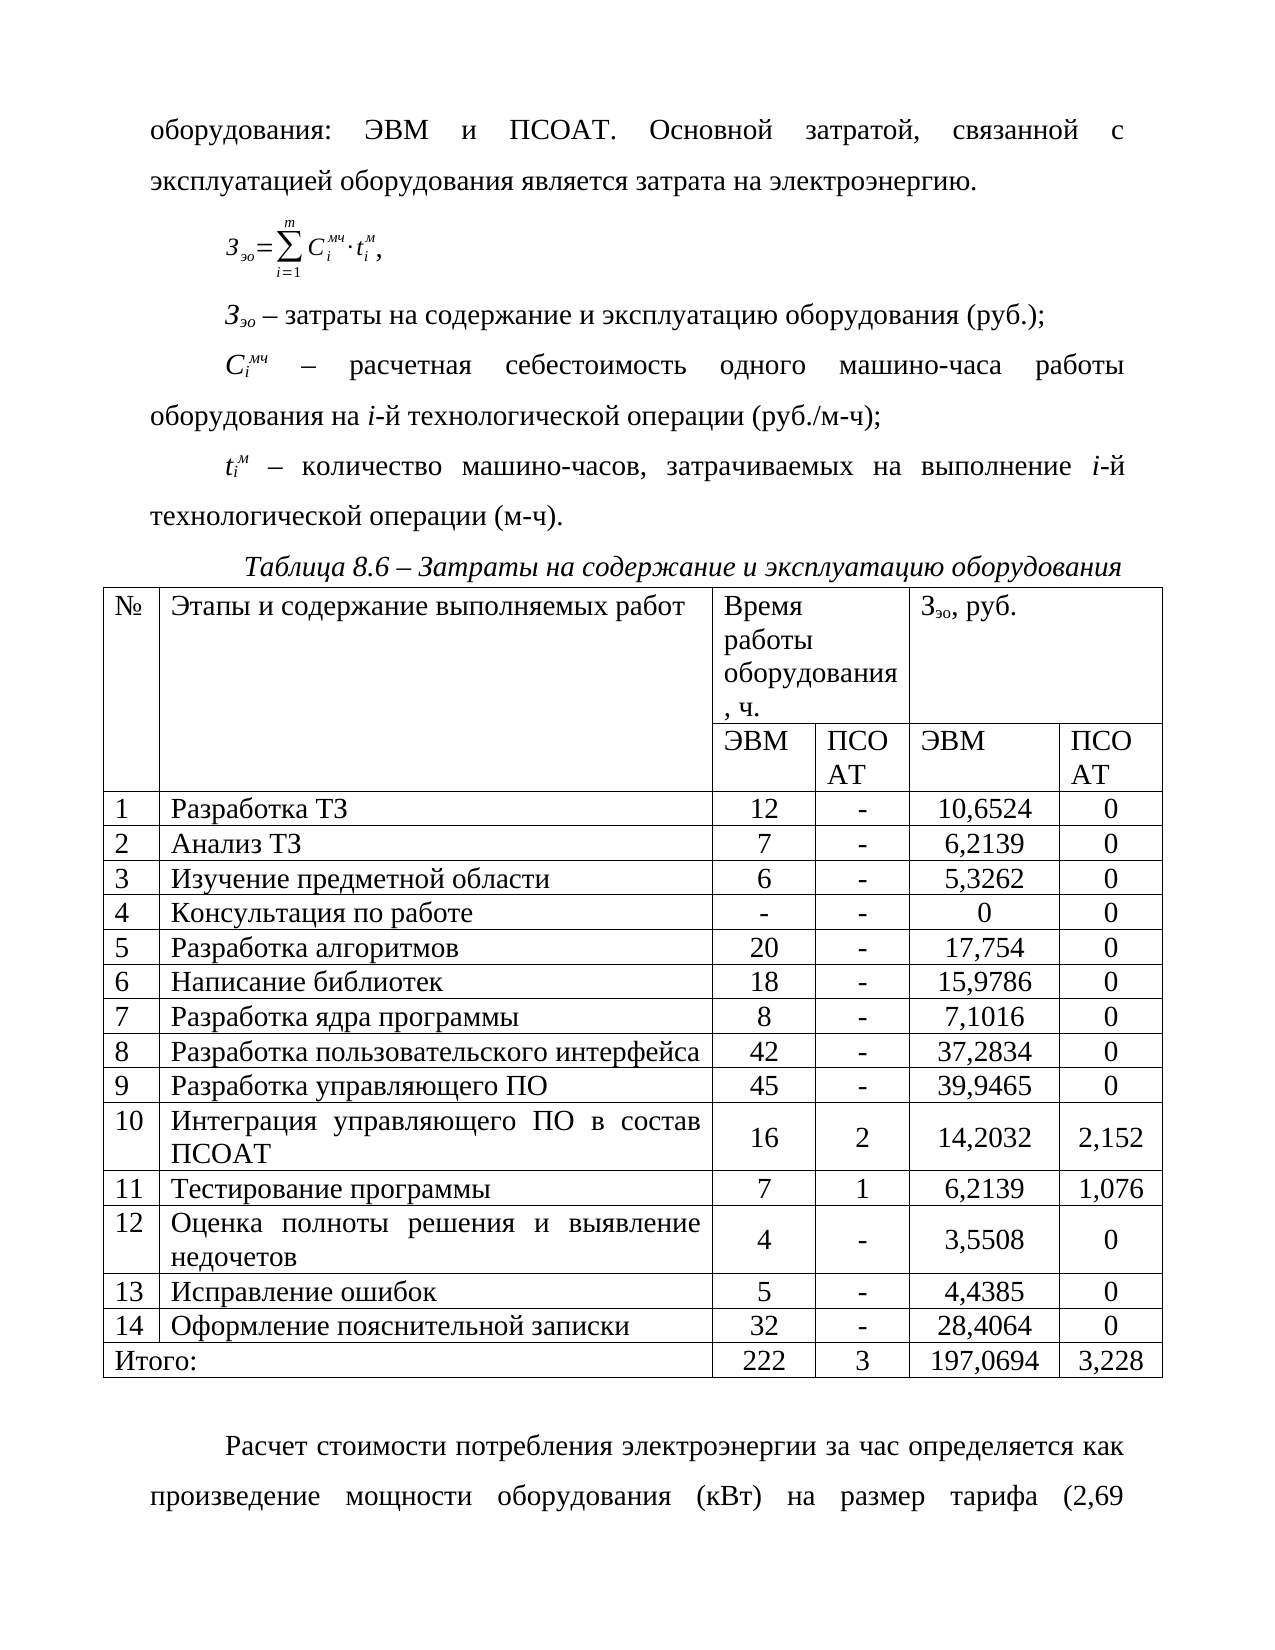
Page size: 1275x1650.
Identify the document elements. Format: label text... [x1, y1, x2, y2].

table_cell - [816, 1274, 909, 1307]
table_cell 3 [816, 1343, 909, 1377]
table_cell 39,9465 [910, 1068, 1059, 1102]
table_cell 0 [1060, 1034, 1162, 1067]
table_cell Тестирование программы [160, 1171, 712, 1204]
table_cell - [816, 792, 909, 825]
table_cell 18 [713, 965, 815, 998]
table_header Этапы и содержание выполняемых работ [160, 588, 712, 791]
table_cell 7 [713, 826, 815, 860]
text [150, 112, 1125, 196]
table_header № [104, 588, 159, 791]
table_cell 222 [713, 1343, 815, 1377]
table_cell - [816, 1309, 909, 1342]
table_cell 1 [104, 792, 159, 825]
table_cell 8 [104, 1034, 159, 1067]
table_cell - [816, 999, 909, 1033]
table_cell Итого: [104, 1343, 712, 1377]
table_cell Интеграция управляющего ПО в состав ПСОАТ [160, 1103, 712, 1170]
table_cell Разработка управляющего ПО [160, 1068, 712, 1102]
table_cell Разработка алгоритмов [160, 930, 712, 963]
table_cell - [816, 861, 909, 894]
table_cell 0 [1060, 861, 1162, 894]
table_cell Разработка пользовательского интерфейса [160, 1034, 712, 1067]
table_cell - [816, 930, 909, 963]
table_cell 9 [104, 1068, 159, 1102]
table_cell 14 [104, 1309, 159, 1342]
table_cell 3 [104, 861, 159, 894]
table_cell 0 [1060, 965, 1162, 998]
table_cell 10,6524 [910, 792, 1059, 825]
text , [150, 213, 1125, 280]
table_cell 1,076 [1060, 1171, 1162, 1204]
table_cell 12 [713, 792, 815, 825]
table_cell Консультация по работе [160, 895, 712, 929]
table_cell - [816, 826, 909, 860]
text Сiмч – расчетная себестоимость одного машино-часа работы оборудования на i-й технологической операции (руб./м-ч); [150, 347, 1125, 431]
table_cell ПСОАТ [816, 724, 909, 791]
table_cell ЭВМ [713, 724, 815, 791]
table_cell Оценка полноты решения и выявление недочетов [160, 1206, 712, 1273]
table_cell 6 [104, 965, 159, 998]
table_header Зэо, руб. [910, 588, 1162, 722]
table_cell 11 [104, 1171, 159, 1204]
table_cell - [816, 1206, 909, 1273]
table_cell 7 [104, 999, 159, 1033]
table_cell 2 [104, 826, 159, 860]
table_cell 28,4064 [910, 1309, 1059, 1342]
table_cell 1 [816, 1171, 909, 1204]
table_cell Анализ ТЗ [160, 826, 712, 860]
table_cell - [713, 895, 815, 929]
table_cell 4,4385 [910, 1274, 1059, 1307]
table_cell 197,0694 [910, 1343, 1059, 1377]
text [150, 1428, 1125, 1512]
table_cell 3,228 [1060, 1343, 1162, 1377]
table_cell 5 [713, 1274, 815, 1307]
table_cell 0 [1060, 826, 1162, 860]
table_cell 14,2032 [910, 1103, 1059, 1170]
table_cell - [816, 895, 909, 929]
table_cell 0 [1060, 1068, 1162, 1102]
table_cell 17,754 [910, 930, 1059, 963]
table_cell 4 [104, 895, 159, 929]
table_cell - [816, 965, 909, 998]
table_cell 15,9786 [910, 965, 1059, 998]
table_cell 0 [1060, 1206, 1162, 1273]
table_cell 20 [713, 930, 815, 963]
table_cell Разработка ядра программы [160, 999, 712, 1033]
table_cell 32 [713, 1309, 815, 1342]
table_cell 8 [713, 999, 815, 1033]
table_cell 7 [713, 1171, 815, 1204]
text Таблица 8.6 – Затраты на содержание и эксплуатацию оборудования [150, 549, 1125, 582]
table_cell 6 [713, 861, 815, 894]
text Зэо – затраты на содержание и эксплуатацию оборудования (руб.); [150, 297, 1125, 331]
table_cell 2,152 [1060, 1103, 1162, 1170]
table_cell ЭВМ [910, 724, 1059, 791]
table_cell ПСОАТ [1060, 724, 1162, 791]
table_cell 0 [1060, 930, 1162, 963]
table_cell 12 [104, 1206, 159, 1273]
table_cell 0 [1060, 895, 1162, 929]
table_cell 45 [713, 1068, 815, 1102]
table_cell 37,2834 [910, 1034, 1059, 1067]
table_cell Изучение предметной области [160, 861, 712, 894]
table_cell 42 [713, 1034, 815, 1067]
table_cell 0 [1060, 1309, 1162, 1342]
table_cell 13 [104, 1274, 159, 1307]
table_header Время работы оборудования, ч. [713, 588, 909, 722]
table_cell 5,3262 [910, 861, 1059, 894]
table_cell 4 [713, 1206, 815, 1273]
table_cell 16 [713, 1103, 815, 1170]
table_cell 0 [1060, 792, 1162, 825]
table_cell 2 [816, 1103, 909, 1170]
table_cell 5 [104, 930, 159, 963]
table_cell 0 [1060, 1274, 1162, 1307]
table_cell 3,5508 [910, 1206, 1059, 1273]
table_cell Оформление пояснительной записки [160, 1309, 712, 1342]
table_cell 0 [1060, 999, 1162, 1033]
table_cell Разработка ТЗ [160, 792, 712, 825]
table_cell - [816, 1068, 909, 1102]
table_cell 6,2139 [910, 826, 1059, 860]
table_cell 10 [104, 1103, 159, 1170]
table_cell Написание библиотек [160, 965, 712, 998]
table_cell - [816, 1034, 909, 1067]
table_cell 0 [910, 895, 1059, 929]
table_cell 7,1016 [910, 999, 1059, 1033]
table_cell Исправление ошибок [160, 1274, 712, 1307]
table_cell 6,2139 [910, 1171, 1059, 1204]
text tiм – количество машино-часов, затрачиваемых на выполнение i-й технологической операции (м-ч). [150, 448, 1125, 532]
